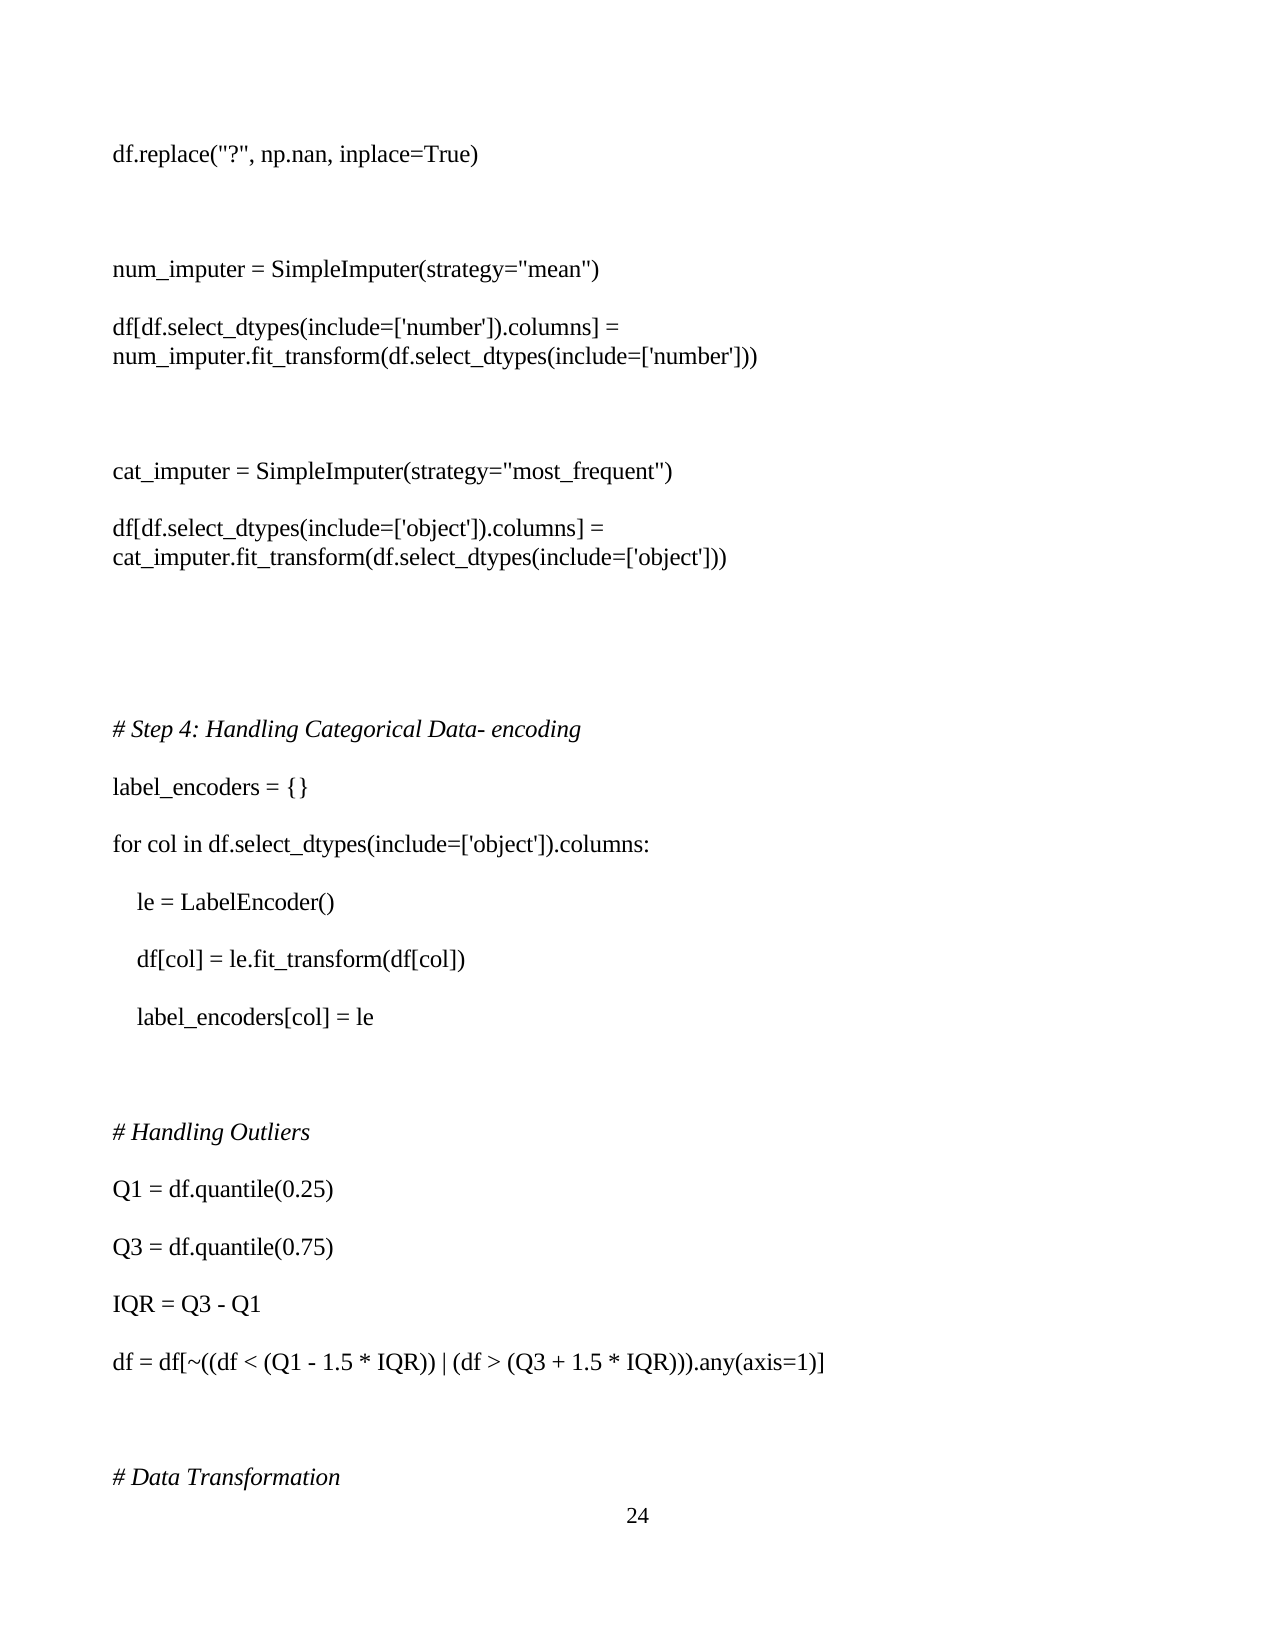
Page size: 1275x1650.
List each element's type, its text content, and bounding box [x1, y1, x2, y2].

text Q3 = df.quantile(0.75) [112, 1232, 1162, 1261]
text # Step 4: Handling Categorical Data- encoding [112, 714, 1162, 743]
text df[df.select_dtypes(include=['number']).columns] = num_imputer.fit_transform(df.select_dtypes(include=['number'])) [112, 312, 1162, 369]
text num_imputer = SimpleImputer(strategy="mean") [112, 254, 1162, 283]
text Q1 = df.quantile(0.25) [112, 1174, 1162, 1203]
text df.replace("?", np.nan, inplace=True) [112, 139, 1162, 168]
text le = LabelEncoder() [112, 887, 1162, 916]
text label_encoders[col] = le [112, 1002, 1162, 1031]
text # Handling Outliers [112, 1117, 1162, 1146]
text df = df[~((df < (Q1 - 1.5 * IQR)) | (df > (Q3 + 1.5 * IQR))).any(axis=1)] [112, 1347, 1162, 1376]
text df[df.select_dtypes(include=['object']).columns] = cat_imputer.fit_transform(df.select_dtypes(include=['object'])) [112, 513, 1162, 571]
text IQR = Q3 - Q1 [112, 1289, 1162, 1318]
text df[col] = le.fit_transform(df[col]) [112, 944, 1162, 973]
text # Data Transformation [112, 1462, 1162, 1491]
text cat_imputer = SimpleImputer(strategy="most_frequent") [112, 456, 1162, 484]
text for col in df.select_dtypes(include=['object']).columns: [112, 829, 1162, 858]
text label_encoders = {} [112, 772, 1162, 801]
